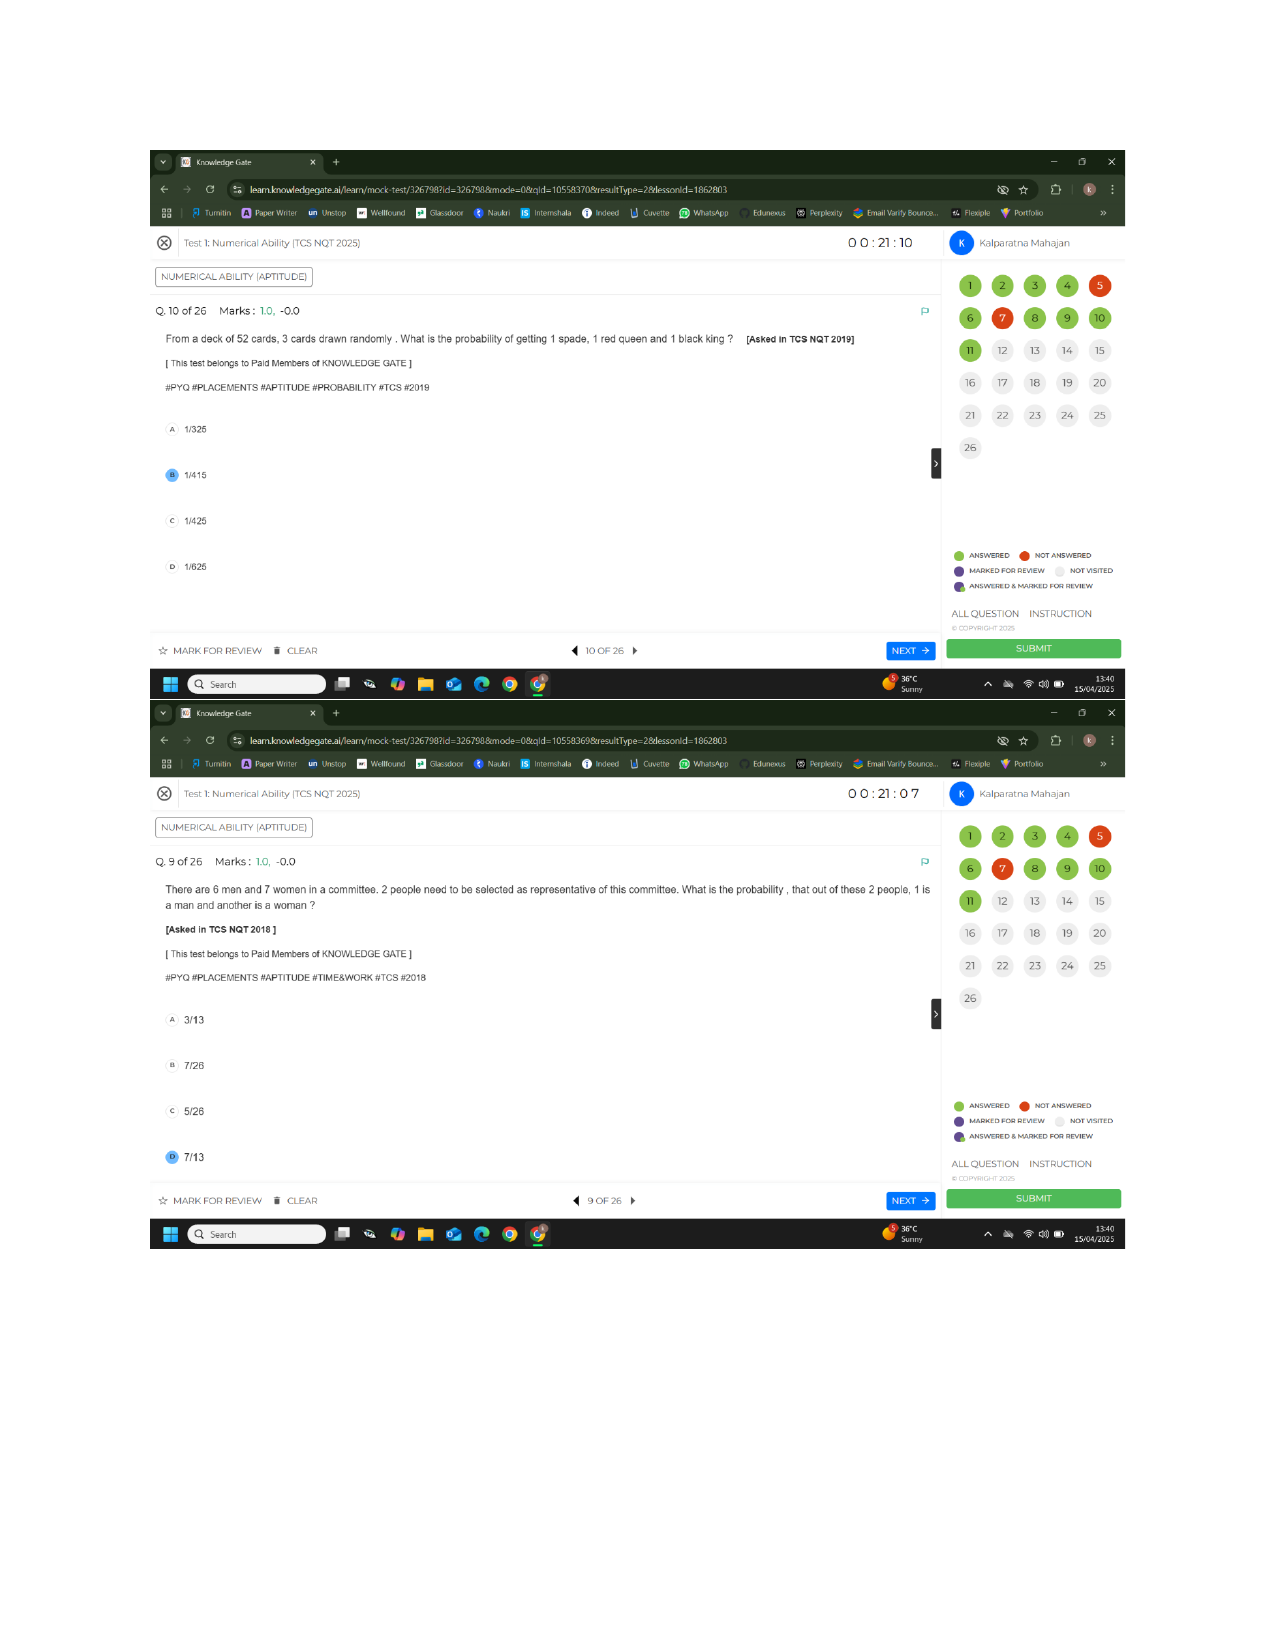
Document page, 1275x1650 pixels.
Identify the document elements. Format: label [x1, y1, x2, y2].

picture [150, 700, 1125, 1249]
picture [150, 150, 1125, 699]
